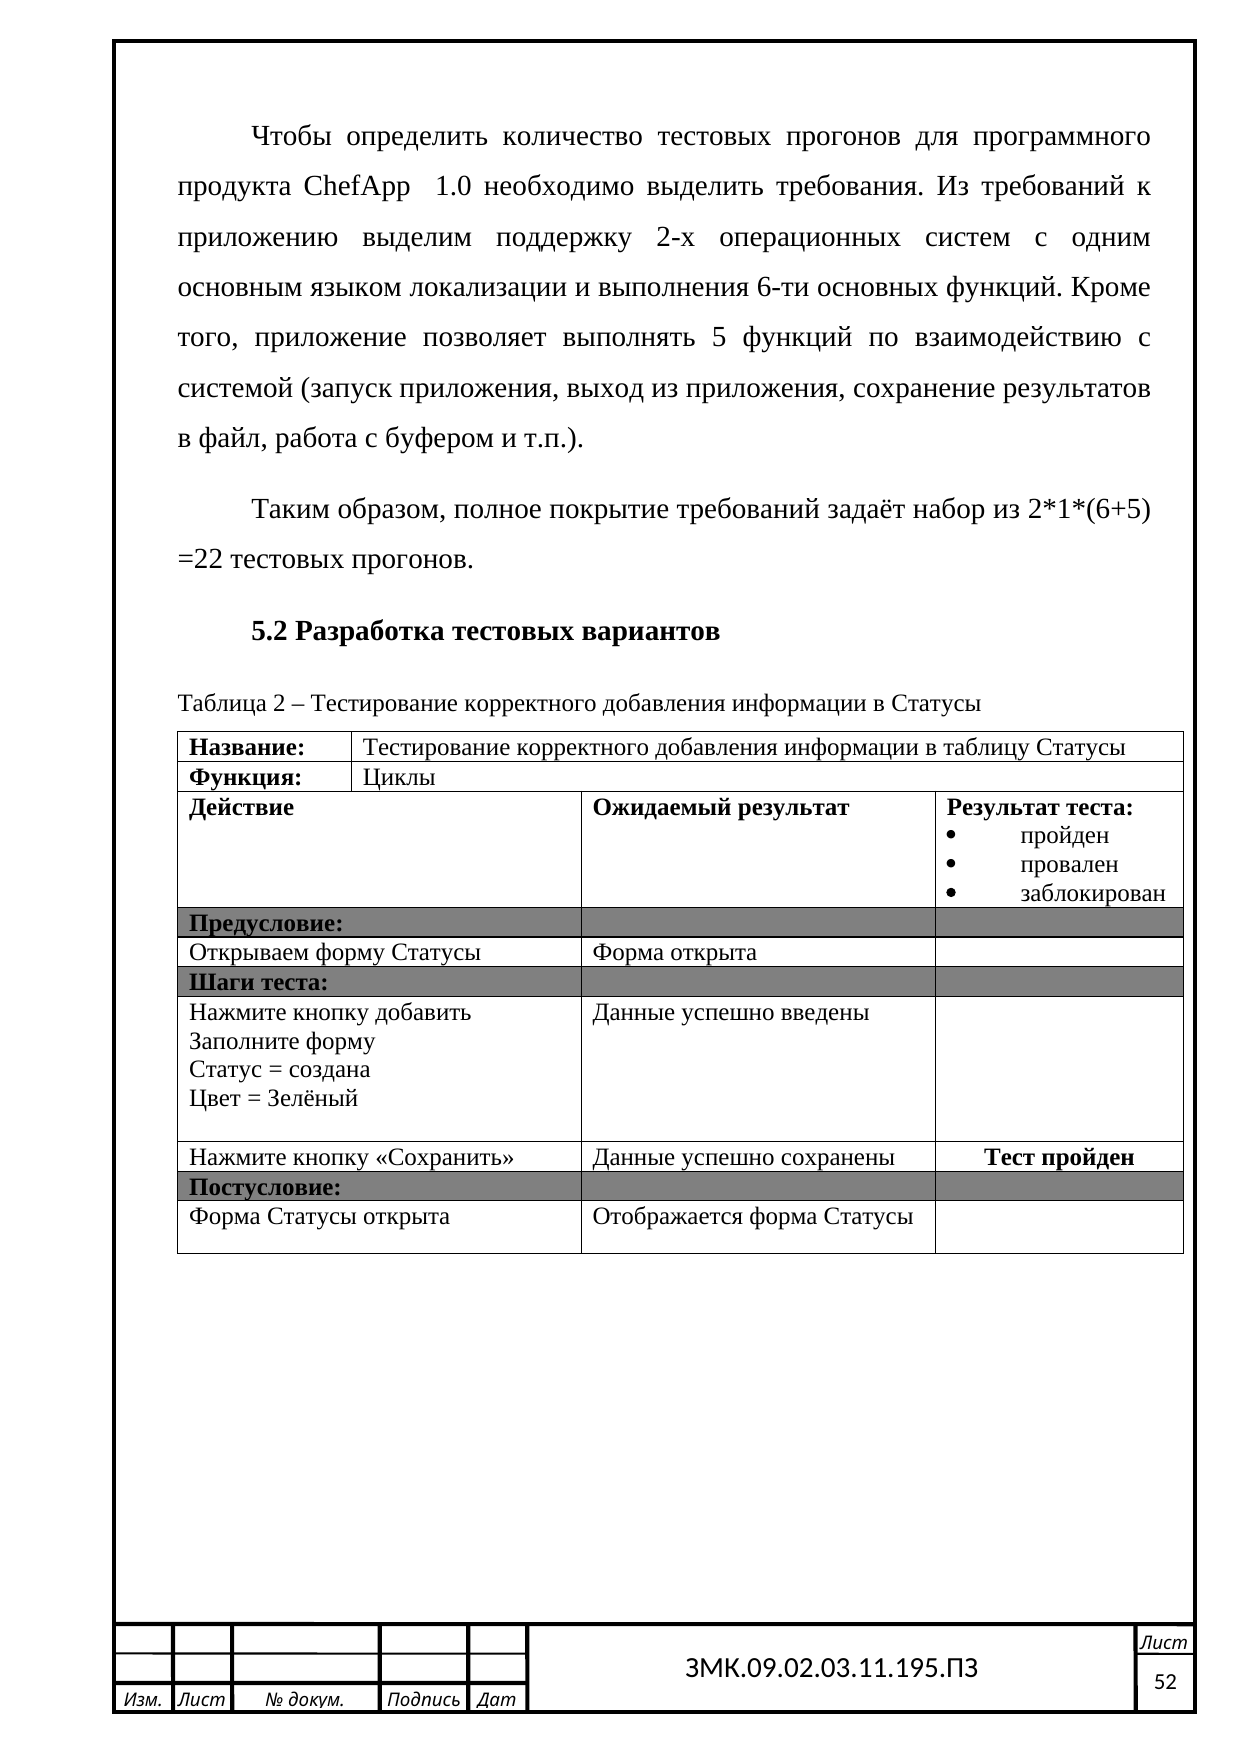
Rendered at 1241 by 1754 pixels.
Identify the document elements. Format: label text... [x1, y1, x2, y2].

text Чтобы определить количество тестовых прогонов для программного продукта ChefApp 1.0 необходимо выделить требования. Из требований к приложению выделим поддержку 2-х операционных систем с одним основным языком локализации и выполнения 6-ти основных функций. Кроме того, приложение позволяет выполнять 5 функций по взаимодействию с системой (запуск приложения, выход из приложения, сохранение результатов в файл, работа с буфером и т.п.). [177, 118, 1152, 453]
table_cell Открываем форму Статусы [178, 938, 581, 966]
table_cell [582, 1172, 935, 1200]
table_cell Постусловие: [178, 1172, 581, 1200]
table_cell Шаги теста: [178, 967, 581, 996]
table_cell [582, 967, 935, 996]
table_cell [582, 908, 935, 936]
text Таблица 2 – Тестирование корректного добавления информации в Статусы [177, 688, 1152, 717]
table_header Тестирование корректного добавления информации в таблицу Статусы [352, 732, 1183, 761]
table_cell Данные успешно сохранены [582, 1142, 935, 1171]
table_cell [936, 1172, 1183, 1200]
table_cell Нажмите кнопку «Сохранить» [178, 1142, 581, 1171]
table_cell Нажмите кнопку добавить Заполните форму Статус = создана Цвет = Зелёный [178, 997, 581, 1141]
table_cell Предусловие: [178, 908, 581, 936]
table_cell [936, 938, 1183, 966]
table_cell Результат теста: пройден провален заблокирован [936, 792, 1183, 907]
table_cell Тест пройден [936, 1142, 1183, 1171]
table_cell [936, 997, 1183, 1141]
table_header Название: [178, 732, 351, 761]
table_cell Отображается форма Статусы [582, 1201, 935, 1253]
table_cell Форма открыта [582, 938, 935, 966]
text Таким образом, полное покрытие требований задаёт набор из 2*1*(6+5) =22 тестовых прогонов. [177, 491, 1152, 575]
table_cell [936, 1201, 1183, 1253]
table_cell [936, 967, 1183, 996]
table_cell Циклы [352, 762, 1183, 791]
table_cell Форма Статусы открыта [178, 1201, 581, 1253]
table_cell Данные успешно введены [582, 997, 935, 1141]
table_cell Ожидаемый результат [582, 792, 935, 907]
table_cell [936, 908, 1183, 936]
table_cell Действие [178, 792, 581, 907]
table_cell Функция: [178, 762, 351, 791]
text 5.2 Разработка тестовых вариантов [177, 613, 1152, 646]
